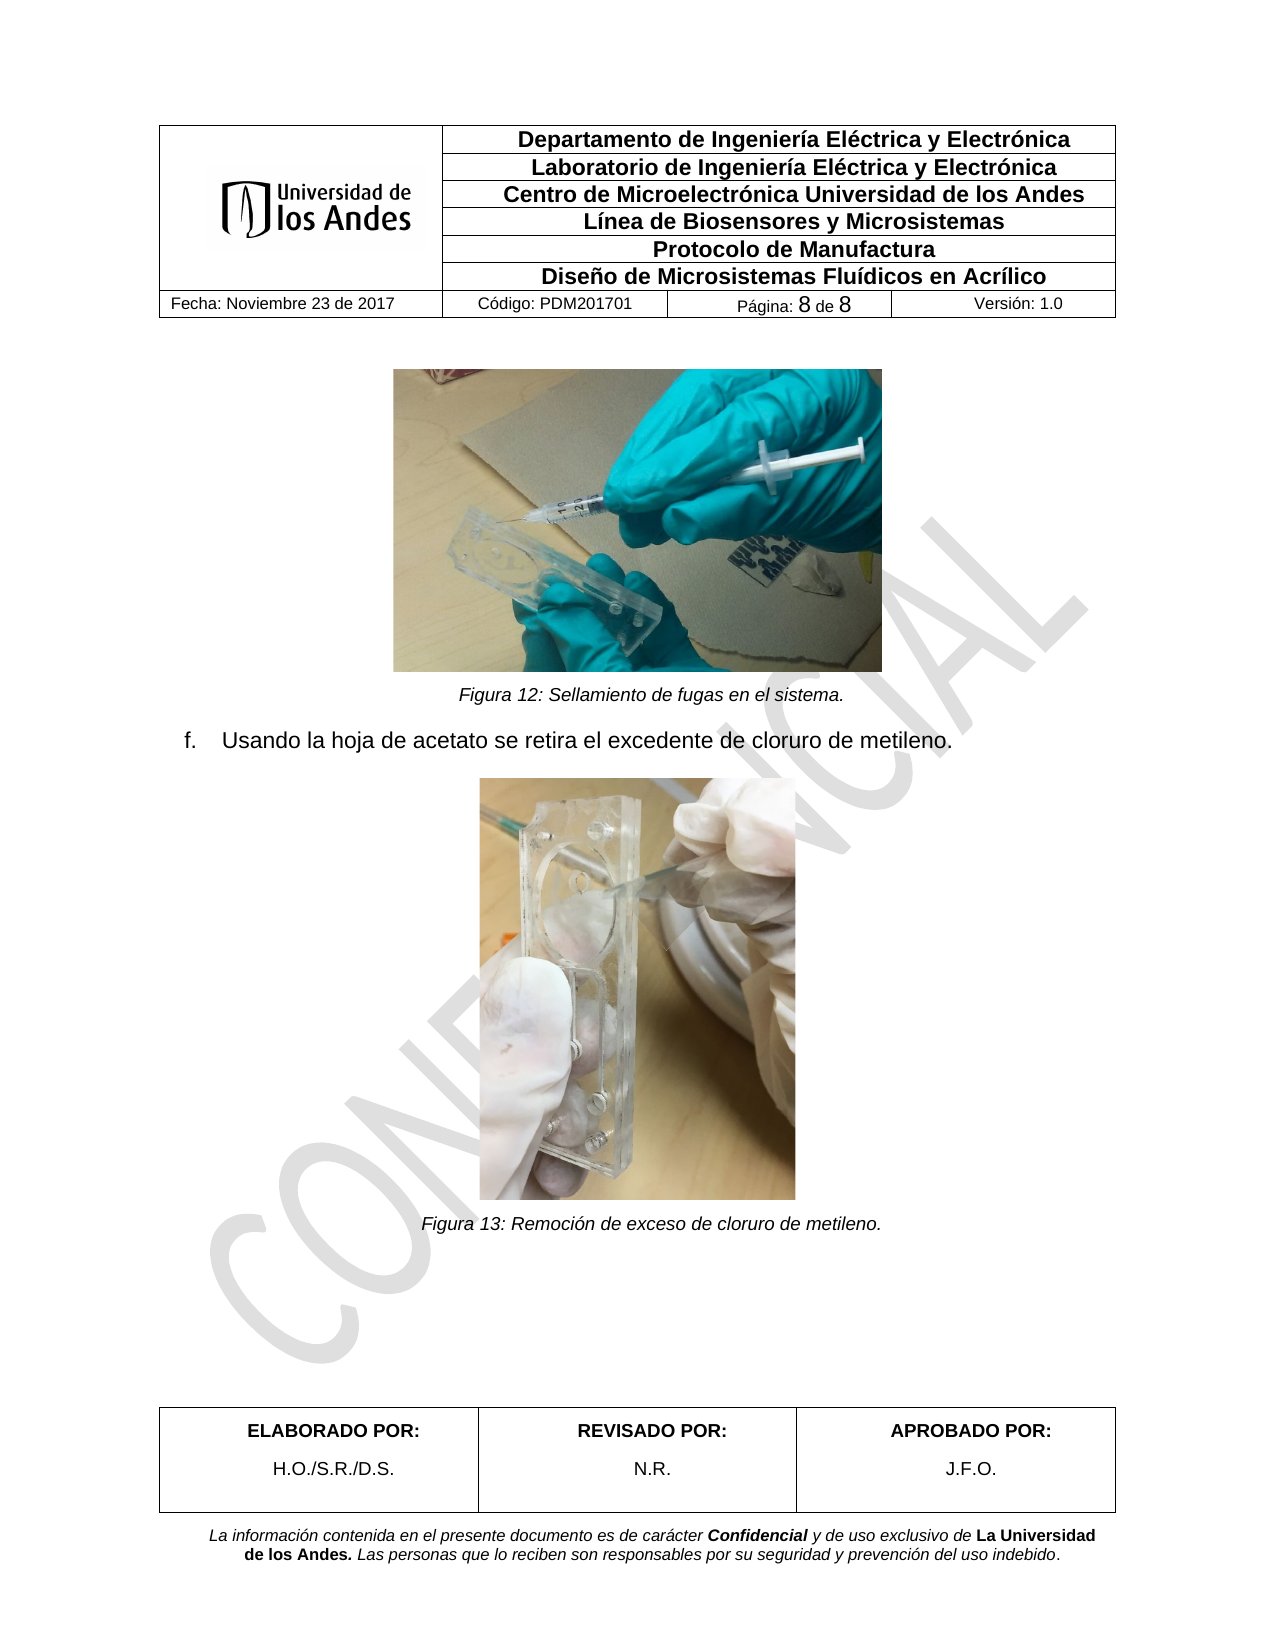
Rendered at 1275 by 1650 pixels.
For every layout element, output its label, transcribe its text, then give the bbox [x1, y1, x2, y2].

picture [393, 369, 882, 672]
picture [479, 778, 796, 1200]
list Usando la hoja de acetato se retira el excedente de cloruro de metileno. [184, 727, 1098, 753]
text Figura 12: Sellamiento de fugas en el sistema. [207, 684, 1098, 706]
text Figura 13: Remoción de exceso de cloruro de metileno. [207, 1212, 1098, 1234]
picture [206, 165, 426, 251]
